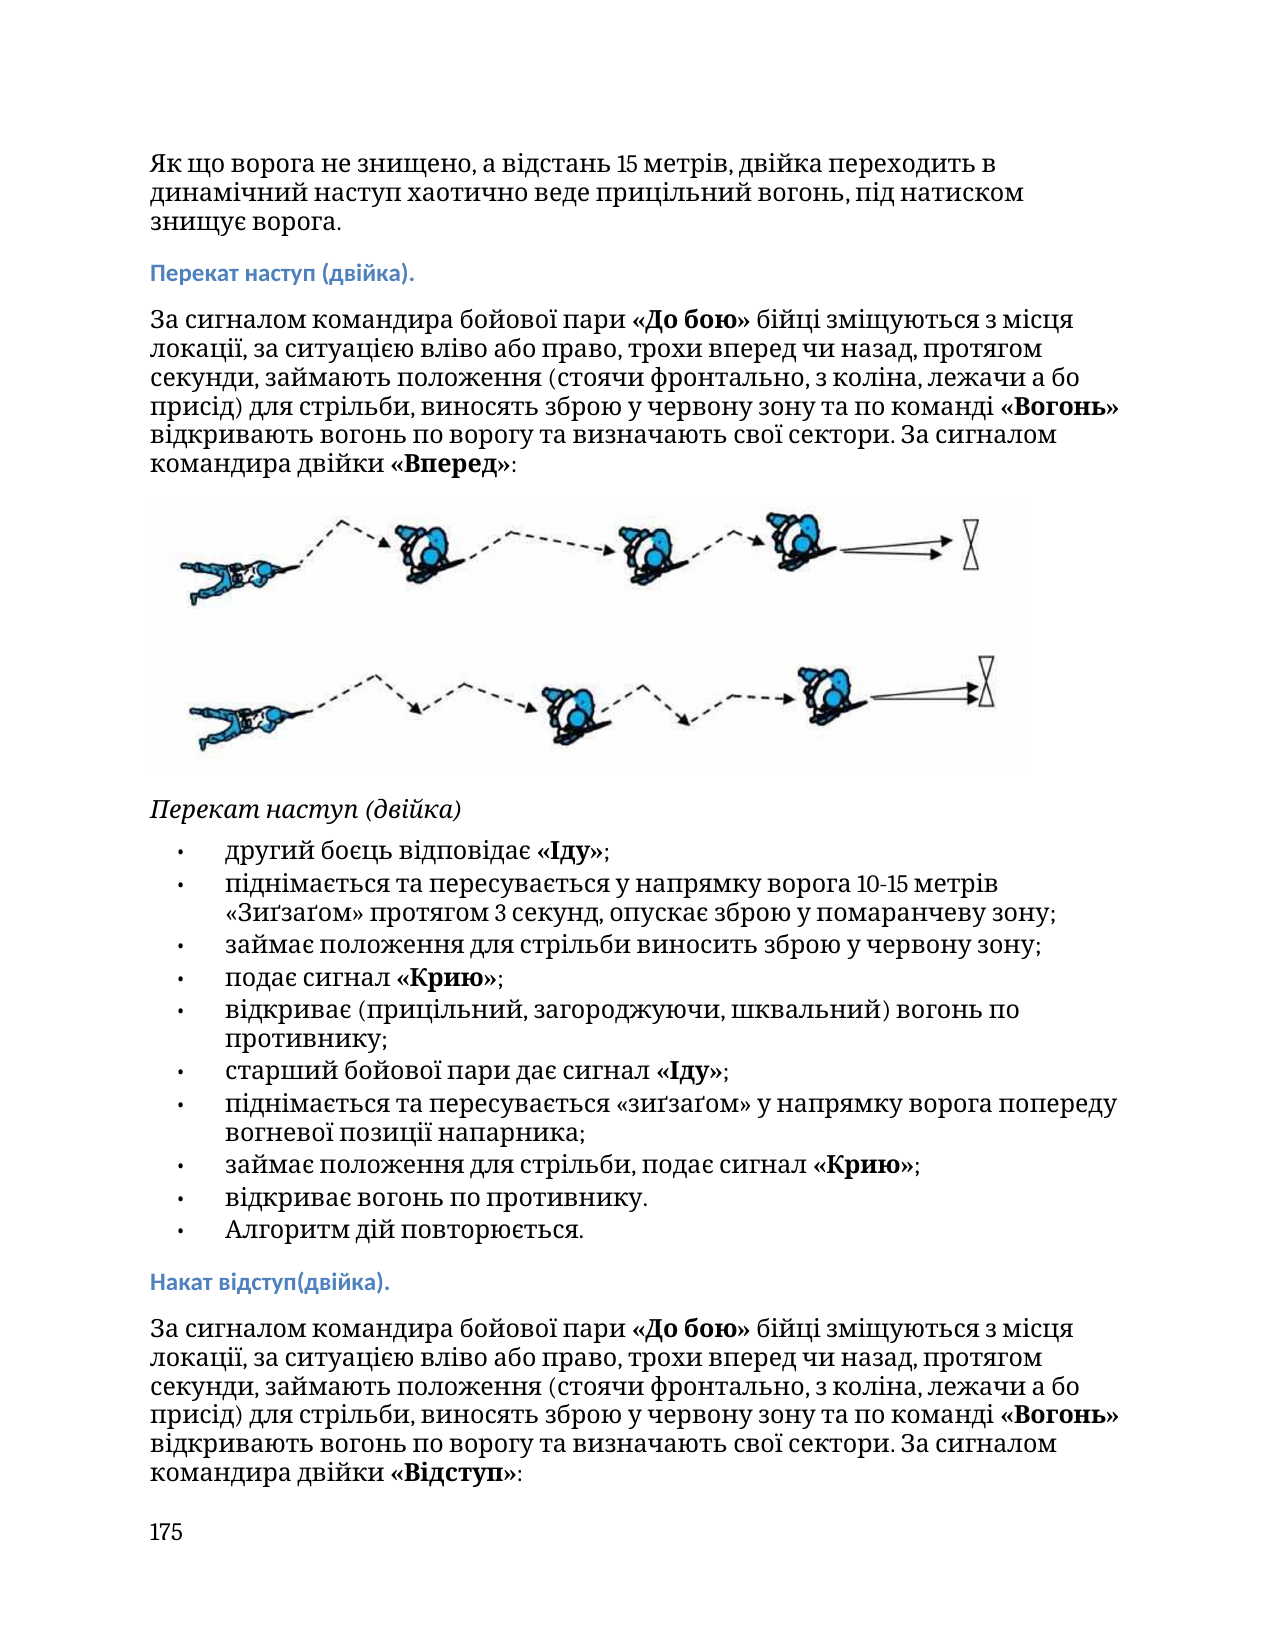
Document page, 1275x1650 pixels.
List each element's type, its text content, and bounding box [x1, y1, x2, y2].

text За сигналом командира бойової пари «До бою» бійці зміщуються з місця локації, за ситуацією вліво або право, трохи вперед чи назад, протягом секунди, займають положення (стоячи фронтально, з коліна, лежачи а бо присід) для стрільби, виносять зброю у червону зону та по команді «Вогонь» відкривають вогонь по ворогу та визначають свої сектори. За сигналом командира двійки «Вперед»: [150, 306, 1125, 479]
list відкриває (прицільний, загороджуючи, шквальний) вогонь по противнику; [175, 996, 1125, 1053]
list відкриває вогонь по противнику. [175, 1183, 1125, 1212]
list другий боєць відповідає «Іду»; [175, 837, 1125, 866]
subtitle Перекат наступ (двійка). [150, 257, 1125, 288]
picture [150, 497, 1025, 776]
list піднімається та пересувається «зиґзаґом» у напрямку ворога попереду вогневої позиції напарника; [175, 1090, 1125, 1147]
subtitle Накат відступ(двійка). [150, 1266, 1125, 1296]
text За сигналом командира бойової пари «До бою» бійці зміщуються з місця локації, за ситуацією вліво або право, трохи вперед чи назад, протягом секунди, займають положення (стоячи фронтально, з коліна, лежачи а бо присід) для стрільби, виносять зброю у червону зону та по команді «Вогонь» відкривають вогонь по ворогу та визначають свої сектори. За сигналом командира двійки «Відступ»: [150, 1315, 1125, 1487]
list Алгоритм дій повторюється. [175, 1216, 1125, 1245]
text Перекат наступ (двійка) [150, 796, 1125, 825]
list займає положення для стрільби виносить зброю у червону зону; [175, 931, 1125, 960]
list займає положення для стрільби, подає сигнал «Крию»; [175, 1151, 1125, 1180]
list піднімається та пересувається у напрямку ворога 10-15 метрів «Зиґзаґом» протягом 3 секунд, опускає зброю у помаранчеву зону; [175, 870, 1125, 927]
text Як що ворога не знищено, а відстань 15 метрів, двійка переходить в динамічний наступ хаотично веде прицільний вогонь, під натиском знищує ворога. [150, 150, 1125, 236]
list подає сигнал «Крию»; [175, 963, 1125, 992]
list старший бойової пари дає сигнал «Іду»; [175, 1057, 1125, 1086]
